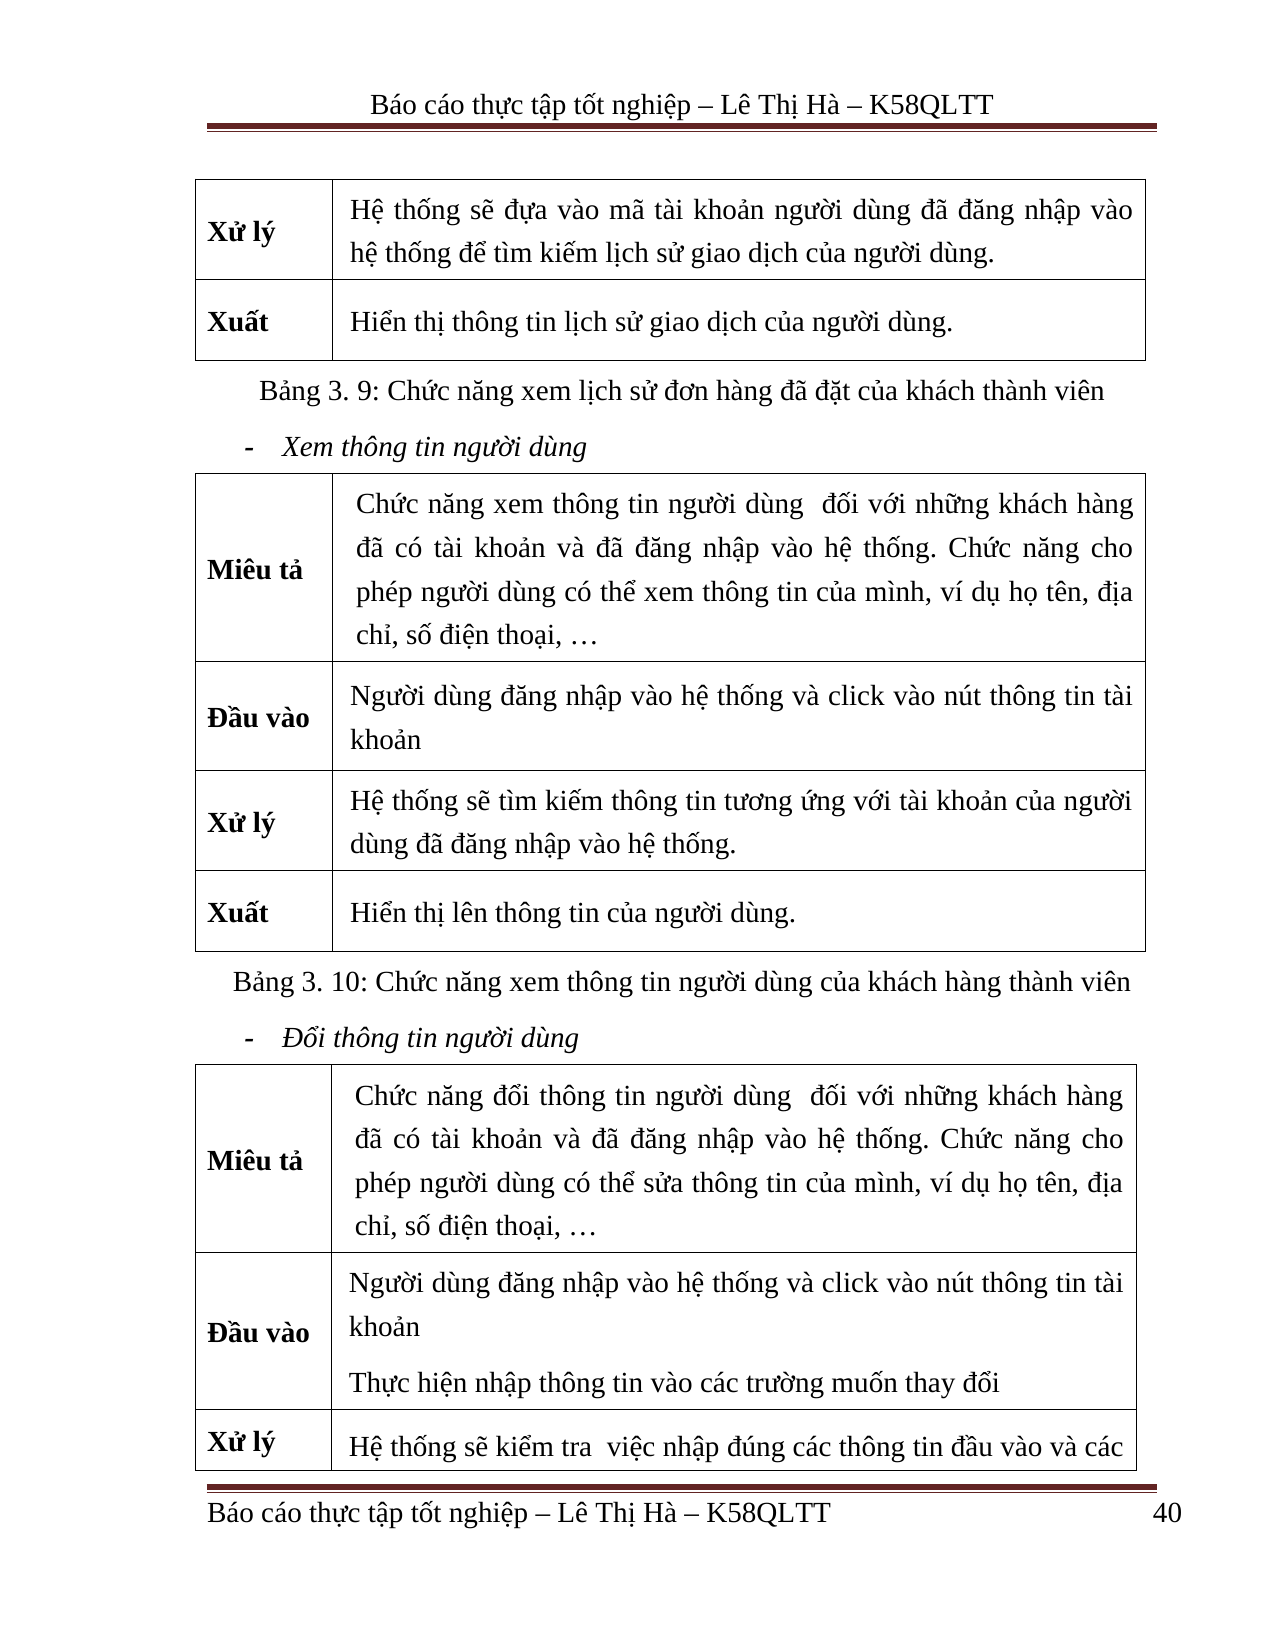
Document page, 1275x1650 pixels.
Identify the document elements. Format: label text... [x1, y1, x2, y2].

table_cell Hệ thống sẽ đựa vào mã tài khoản người dùng đã đăng nhập vào hệ thống để tìm kiếm lịch sử giao dịch của người dùng. [333, 180, 1145, 279]
table_header Chức năng xem thông tin người dùng đối với những khách hàng đã có tài khoản và đã đăng nhập vào hệ thống. Chức năng cho phép người dùng có thể xem thông tin của mình, ví dụ họ tên, địa chỉ, số điện thoại, … [333, 474, 1145, 661]
table_cell Xử lý [196, 771, 332, 870]
table_header Miêu tả [196, 1065, 331, 1252]
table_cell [332, 1410, 1136, 1470]
table_cell Người dùng đăng nhập vào hệ thống và click vào nút thông tin tài khoản [333, 662, 1145, 769]
list Xem thông tin người dùng [244, 429, 1157, 463]
table_cell Đầu vào [196, 1253, 331, 1408]
text Bảng 3. 9: Chức năng xem lịch sử đơn hàng đã đặt của khách thành viên [207, 373, 1157, 407]
table_cell Hệ thống sẽ tìm kiếm thông tin tương ứng với tài khoản của người dùng đã đăng nhập vào hệ thống. [333, 771, 1145, 870]
table_cell Hiển thị thông tin lịch sử giao dịch của người dùng. [333, 280, 1145, 360]
list Đổi thông tin người dùng [244, 1021, 1157, 1054]
table_cell Xử lý [196, 1410, 331, 1470]
table_cell Người dùng đăng nhập vào hệ thống và click vào nút thông tin tài khoản Thực hiện nhập thông tin vào các trường muốn thay đổi [332, 1253, 1136, 1408]
table_cell Xuất [196, 280, 332, 360]
table_header Miêu tả [196, 474, 332, 661]
table_header Chức năng đổi thông tin người dùng đối với những khách hàng đã có tài khoản và đã đăng nhập vào hệ thống. Chức năng cho phép người dùng có thể sửa thông tin của mình, ví dụ họ tên, địa chỉ, số điện thoại, … [332, 1065, 1136, 1252]
text Bảng 3. 10: Chức năng xem thông tin người dùng của khách hàng thành viên [207, 964, 1157, 998]
table_cell Xử lý [196, 180, 332, 279]
table_cell Đầu vào [196, 662, 332, 769]
table_cell Hiển thị lên thông tin của người dùng. [333, 871, 1145, 951]
table_cell Xuất [196, 871, 332, 951]
